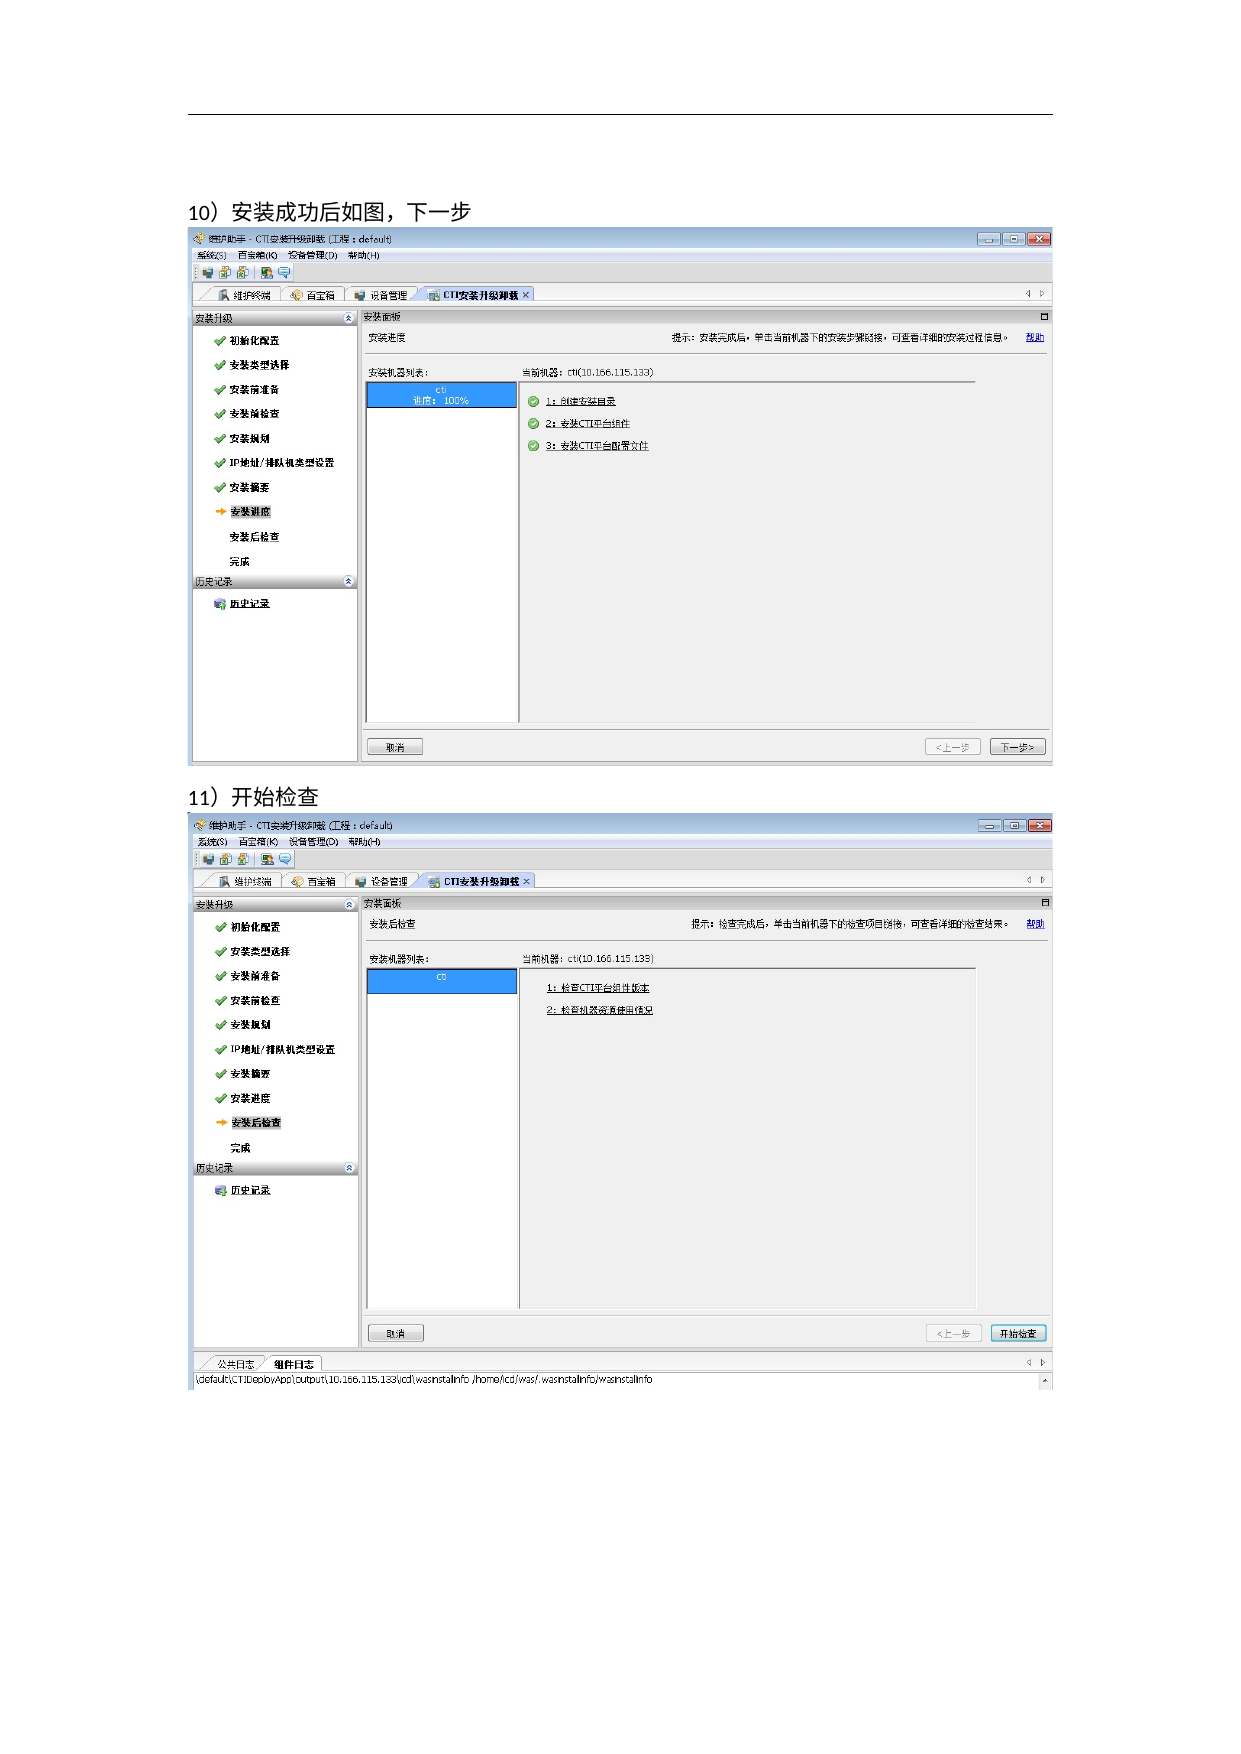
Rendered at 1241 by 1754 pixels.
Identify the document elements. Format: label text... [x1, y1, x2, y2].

picture [187, 227, 1053, 766]
text 10）安装成功后如图，下一步 [187, 194, 1053, 227]
text 11）开始检查 [187, 779, 1053, 812]
picture [187, 812, 1053, 1390]
